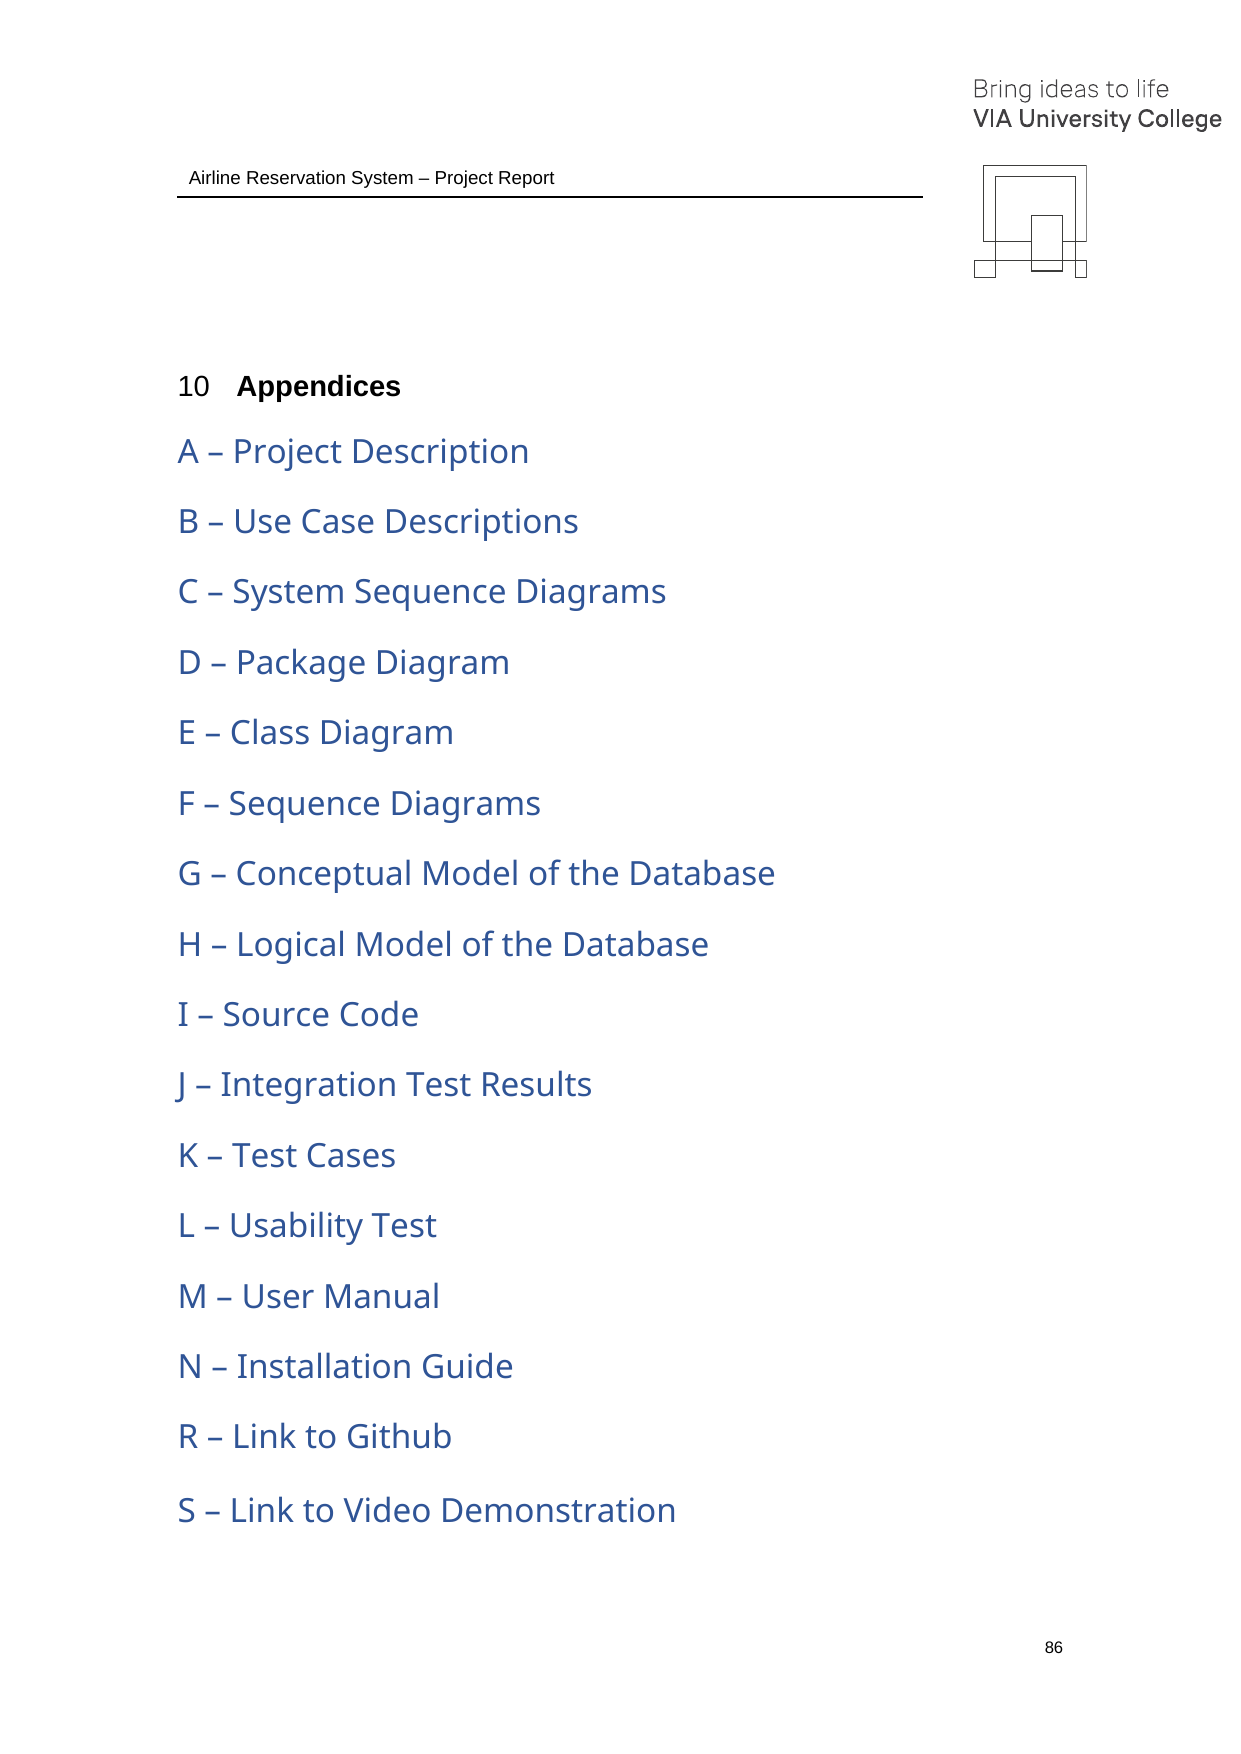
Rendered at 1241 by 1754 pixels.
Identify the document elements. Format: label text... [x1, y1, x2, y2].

subtitle F – Sequence Diagrams [177, 779, 1063, 825]
subtitle R – Link to Github [177, 1413, 1063, 1459]
subtitle D – Package Diagram [177, 639, 1063, 684]
subtitle B – Use Case Descriptions [177, 498, 1063, 543]
subtitle L – Usability Test [177, 1202, 1063, 1247]
subtitle K – Test Cases [177, 1132, 1063, 1177]
subtitle Appendices [177, 369, 1063, 402]
subtitle A – Project Description [177, 427, 1063, 473]
subtitle G – Conceptual Model of the Database [177, 850, 1063, 895]
subtitle J – Integration Test Results [177, 1061, 1063, 1107]
subtitle C – System Sequence Diagrams [177, 568, 1063, 614]
subtitle E – Class Diagram [177, 709, 1063, 754]
subtitle M – User Manual [177, 1272, 1063, 1318]
subtitle N – Installation Guide [177, 1343, 1063, 1388]
subtitle I – Source Code [177, 991, 1063, 1036]
subtitle S – Link to Video Demonstration [177, 1487, 1063, 1533]
subtitle H – Logical Model of the Database [177, 920, 1063, 966]
